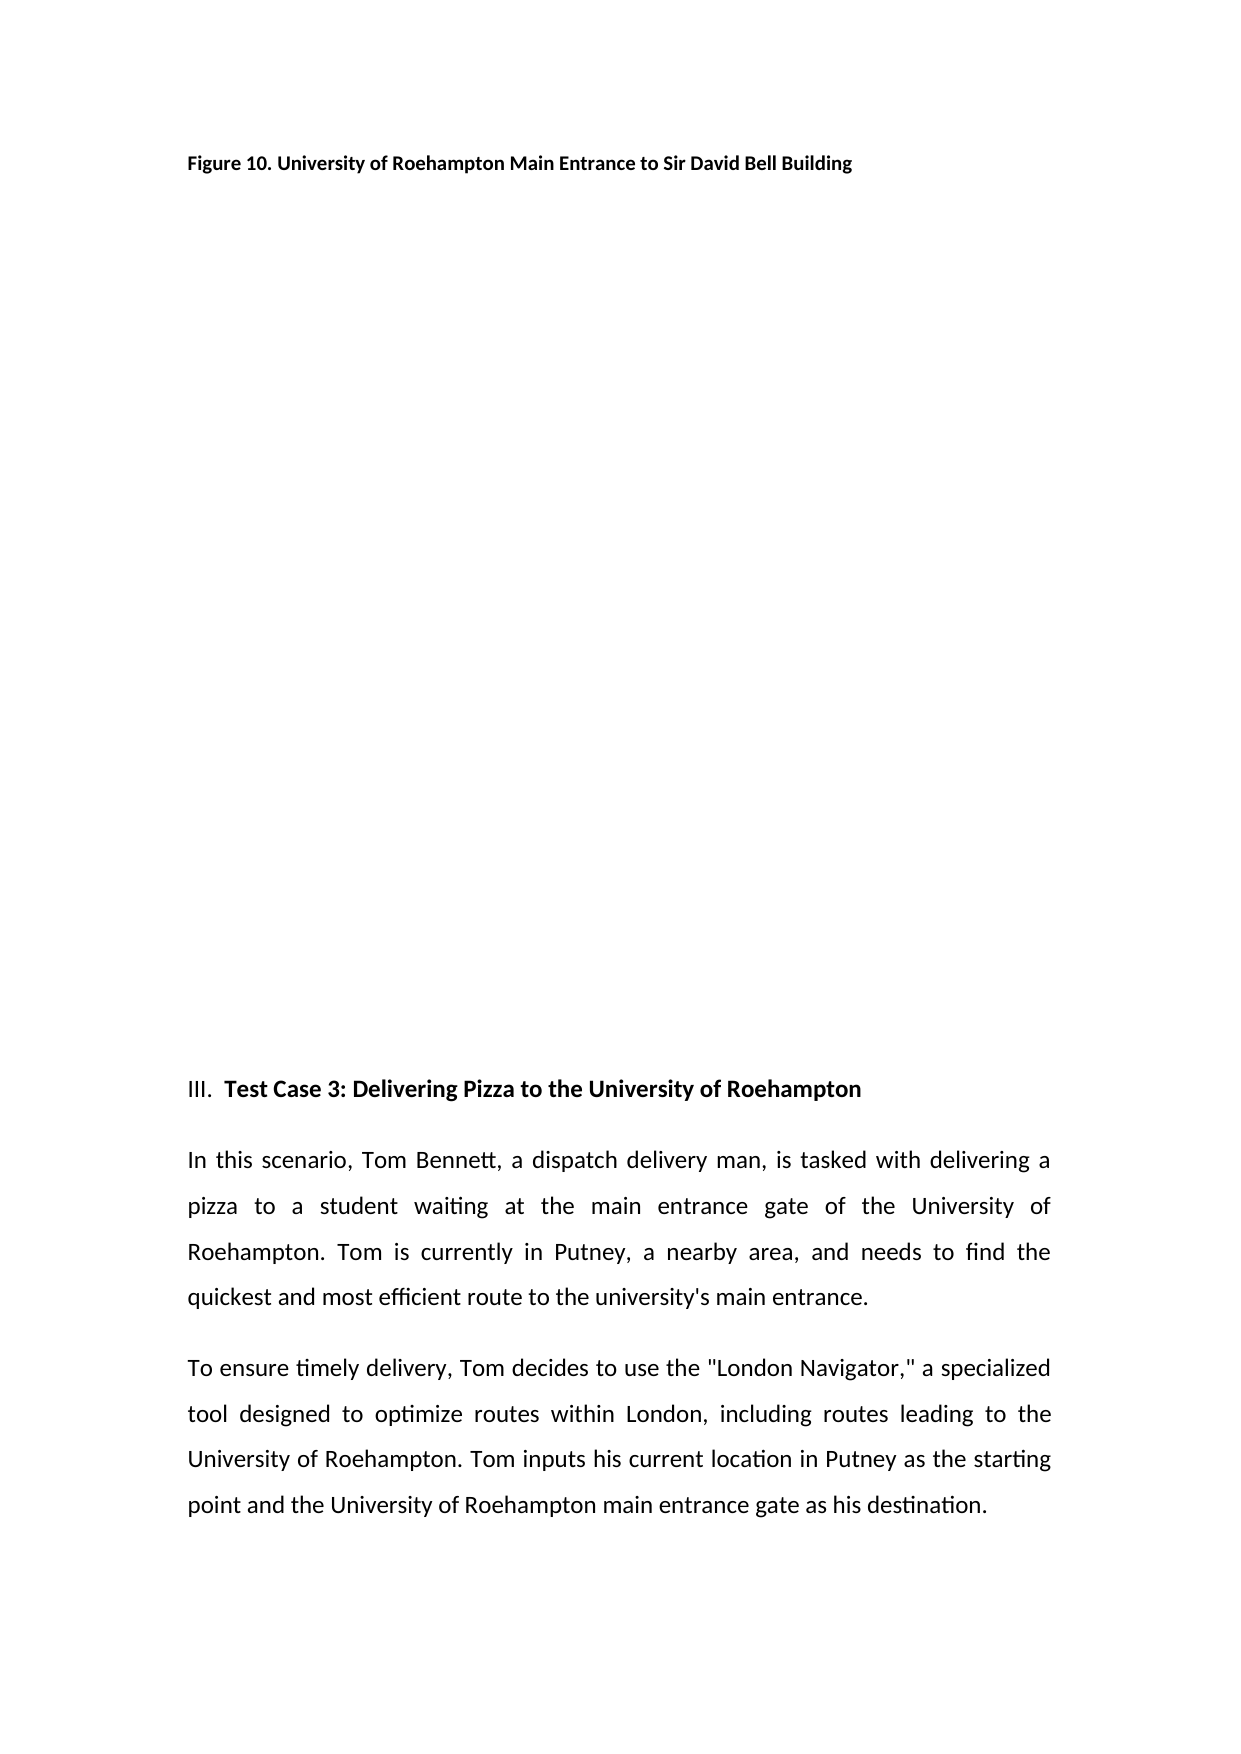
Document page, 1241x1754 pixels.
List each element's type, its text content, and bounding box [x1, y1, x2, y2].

list Test Case 3: Delivering Pizza to the University of Roehampton [187, 1073, 1053, 1104]
text Figure 10. University of Roehampton Main Entrance to Sir David Bell Building [187, 150, 1053, 175]
text In this scenario, Tom Bennett, a dispatch delivery man, is tasked with delivering a pizza to a student waiting at the main entrance gate of the University of Roehampton. Tom is currently in Putney, a nearby area, and needs to find the quickest and most efficient route to the university's main entrance. [187, 1144, 1053, 1312]
text To ensure timely delivery, Tom decides to use the "London Navigator," a specialized tool designed to optimize routes within London, including routes leading to the University of Roehampton. Tom inputs his current location in Putney as the starting point and the University of Roehampton main entrance gate as his destination. [187, 1352, 1053, 1520]
